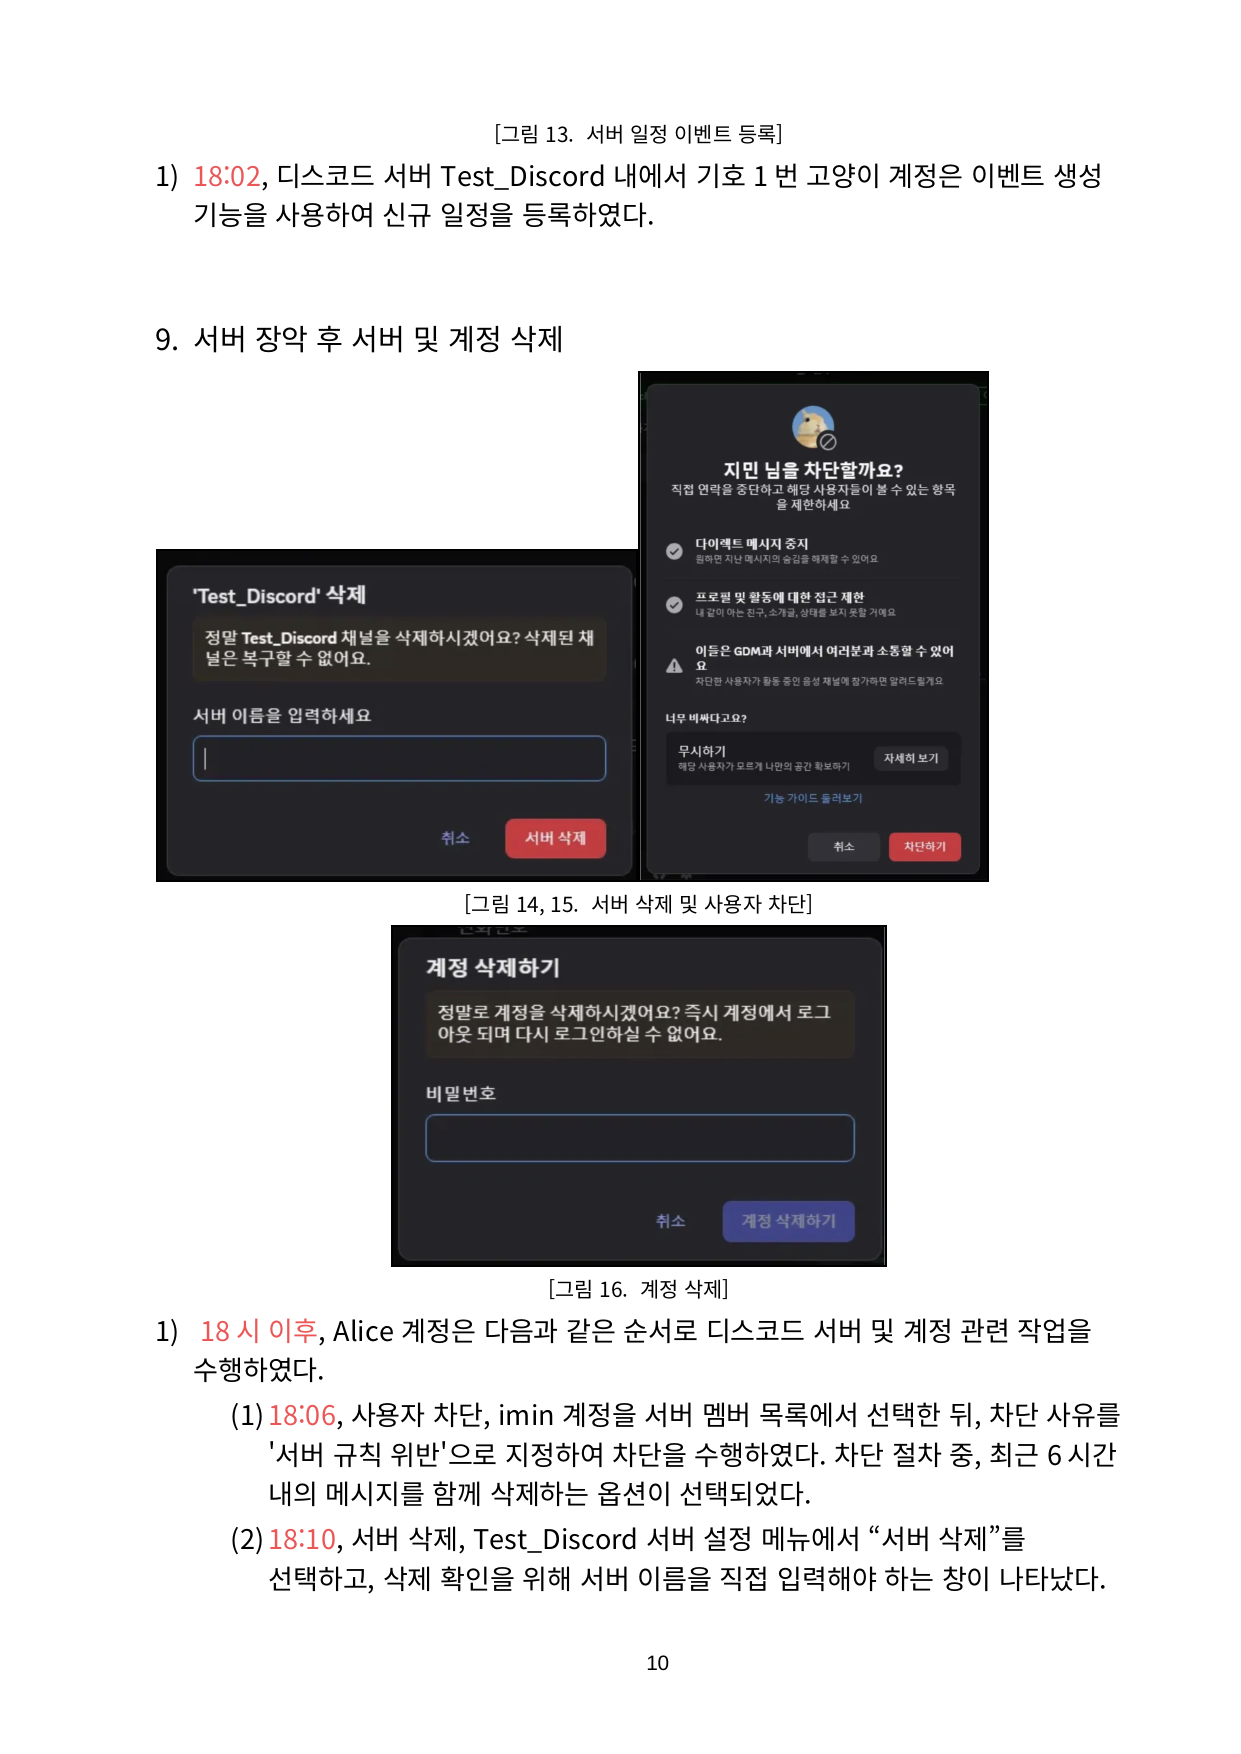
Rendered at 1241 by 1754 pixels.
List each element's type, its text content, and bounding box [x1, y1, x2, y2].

text [그림 13. 서버 일정 이벤트 등록] [156, 118, 1122, 148]
picture [158, 551, 636, 880]
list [231, 1518, 1122, 1597]
subtitle 서버 장악 후 서버 및 계정 삭제 [156, 316, 1122, 358]
picture [640, 373, 987, 880]
list 18:06, 사용자 차단, imin 계정을 서버 멤버 목록에서 선택한 뒤, 차단 사유를 '서버 규칙 위반'으로 지정하여 차단을 수행하였다. 차단 절차 중, 최근 6시간 내의 메시지를 함께 삭제하는 옵션이 선택되었다. [231, 1394, 1122, 1512]
picture [393, 927, 885, 1265]
list 18시 이후, Alice 계정은 다음과 같은 순서로 디스코드 서버 및 계정 관련 작업을 수행하였다. [156, 1309, 1122, 1388]
text [그림 16. 계정 삭제] [156, 1273, 1122, 1303]
list 18:02, 디스코드 서버 Test_Discord 내에서 기호 1번 고양이 계정은 이벤트 생성 기능을 사용하여 신규 일정을 등록하였다. [156, 154, 1122, 233]
text [그림 14, 15. 서버 삭제 및 사용자 차단] [156, 888, 1122, 918]
